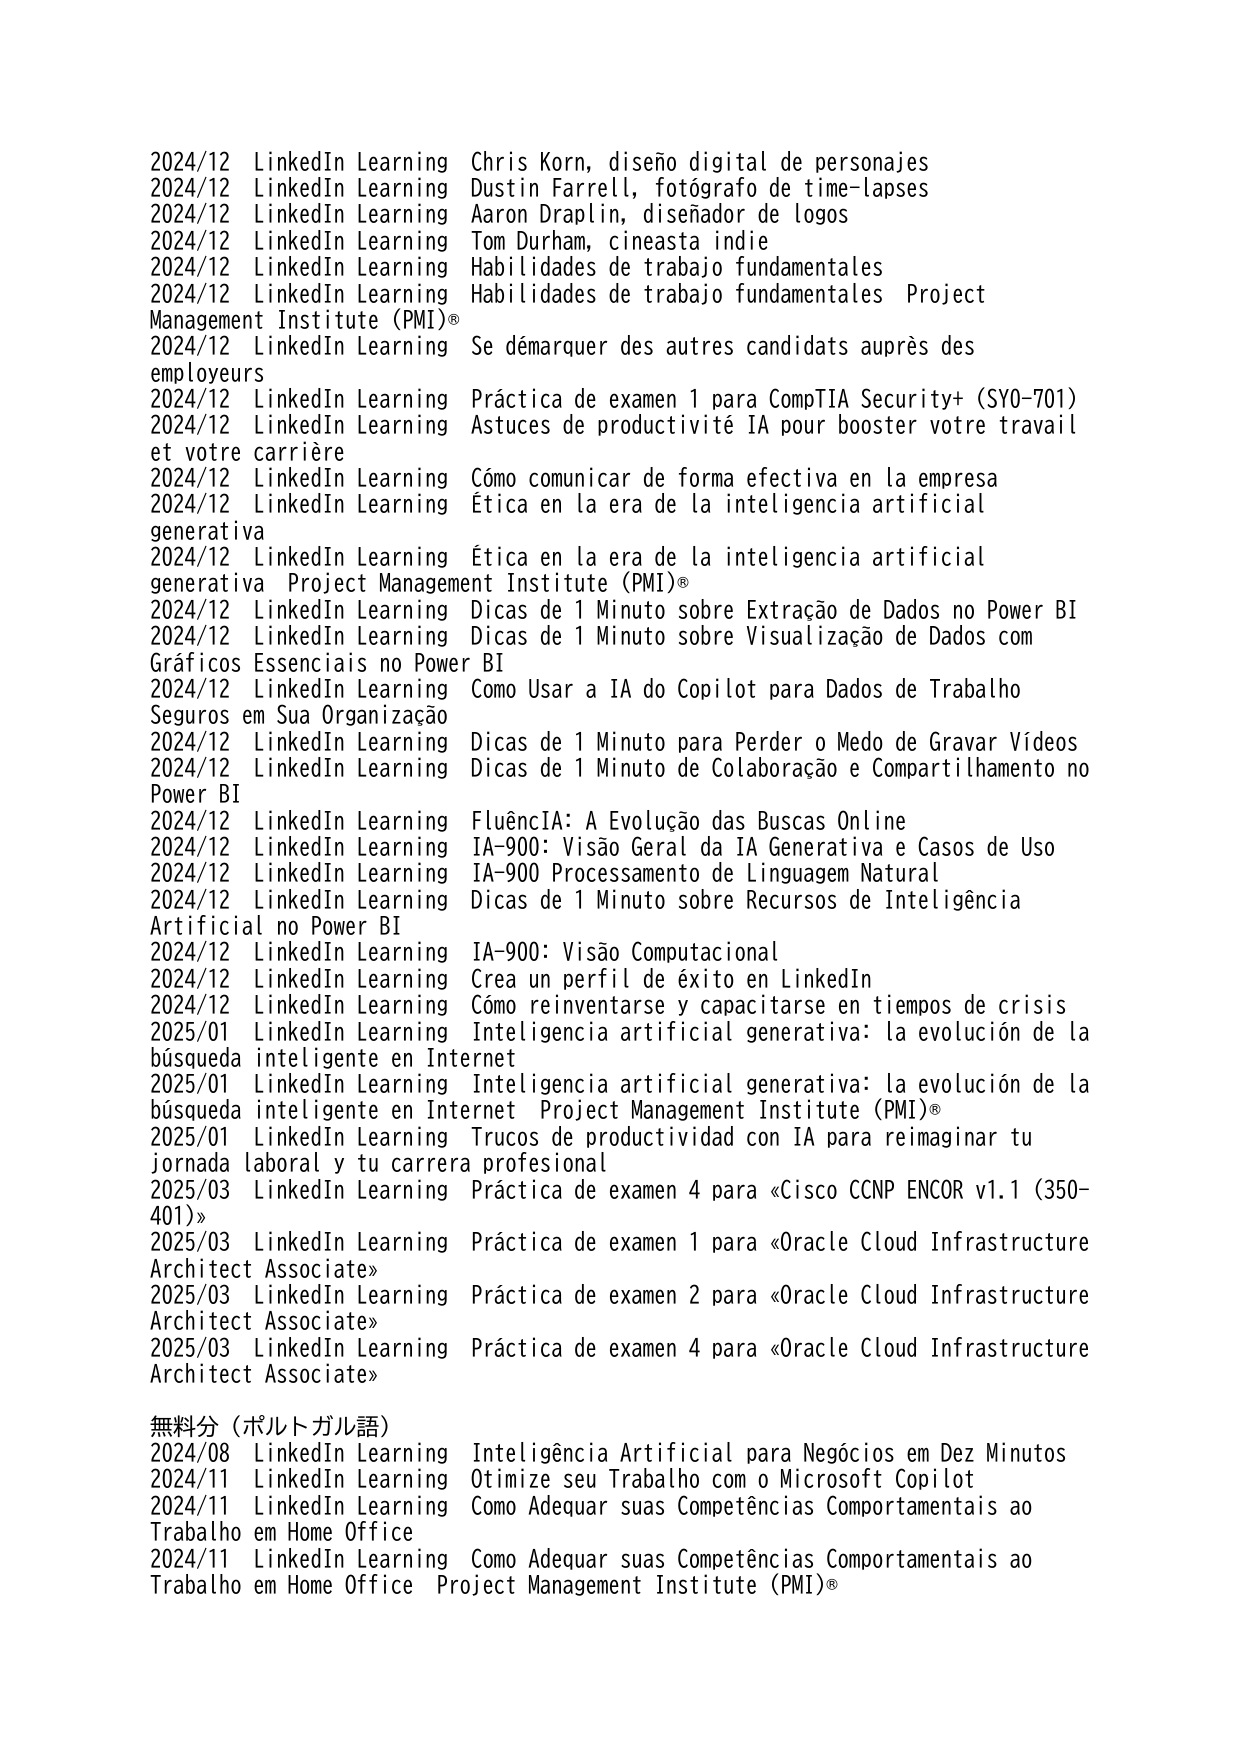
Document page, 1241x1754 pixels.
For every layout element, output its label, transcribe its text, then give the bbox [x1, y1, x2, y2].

text 2024/11 LinkedIn Learning Otimize seu Trabalho com o Microsoft Copilot [150, 1468, 1090, 1491]
text 2024/12 LinkedIn Learning Dicas de 1 Minuto sobre Extração de Dados no Power BI [150, 598, 1090, 621]
text 2025/01 LinkedIn Learning Inteligencia artificial generativa: la evolución de la búsqueda inteligente en Internet [150, 1020, 1090, 1069]
text 2024/12 LinkedIn Learning Habilidades de trabajo fundamentales [150, 255, 1090, 278]
text 2024/12 LinkedIn Learning Ética en la era de la inteligencia artificial generativa [150, 493, 1090, 542]
text 2024/08 LinkedIn Learning Inteligência Artificial para Negócios em Dez Minutos [150, 1441, 1090, 1464]
text 2024/11 LinkedIn Learning Como Adequar suas Competências Comportamentais ao Trabalho em Home Office [150, 1494, 1090, 1543]
text 2024/12 LinkedIn Learning Práctica de examen 1 para CompTIA Security+ (SY0-701) [150, 387, 1090, 410]
text 2024/12 LinkedIn Learning Crea un perfil de éxito en LinkedIn [150, 967, 1090, 990]
text 2024/12 LinkedIn Learning Astuces de productivité IA pour booster votre travail et votre carrière [150, 413, 1090, 463]
text 2024/12 LinkedIn Learning Dicas de 1 Minuto de Colaboração e Compartilhamento no Power BI [150, 756, 1090, 805]
text 2024/12 LinkedIn Learning Como Usar a IA do Copilot para Dados de Trabalho Seguros em Sua Organização [150, 677, 1090, 726]
text 2024/12 LinkedIn Learning Se démarquer des autres candidats auprès des employeurs [150, 334, 1090, 384]
text 2024/12 LinkedIn Learning IA-900: Visão Geral da IA Generativa e Casos de Uso [150, 835, 1090, 858]
text 2024/12 LinkedIn Learning Dicas de 1 Minuto sobre Visualização de Dados com Gráficos Essenciais no Power BI [150, 624, 1090, 674]
text 2024/12 LinkedIn Learning Cómo reinventarse y capacitarse en tiempos de crisis [150, 993, 1090, 1016]
text 2024/12 LinkedIn Learning Ética en la era de la inteligencia artificial generativa Project Management Institute (PMI)® [150, 545, 1090, 594]
text 2024/12 LinkedIn Learning Dustin Farrell, fotógrafo de time-lapses [150, 176, 1090, 199]
text 2024/12 LinkedIn Learning Habilidades de trabajo fundamentales Project Management Institute (PMI)® [150, 282, 1090, 331]
text 2025/03 LinkedIn Learning Práctica de examen 4 para «Cisco CCNP ENCOR v1.1 (350-401)» [150, 1178, 1090, 1227]
text 2024/12 LinkedIn Learning Dicas de 1 Minuto para Perder o Medo de Gravar Vídeos [150, 730, 1090, 753]
text 2024/11 LinkedIn Learning Como Adequar suas Competências Comportamentais ao Trabalho em Home Office Project Management Institute (PMI)® [150, 1547, 1090, 1596]
text 2024/12 LinkedIn Learning Aaron Draplin, diseñador de logos [150, 203, 1090, 226]
text 2025/01 LinkedIn Learning Inteligencia artificial generativa: la evolución de la búsqueda inteligente en Internet Project Management Institute (PMI)® [150, 1072, 1090, 1122]
text 2024/12 LinkedIn Learning Tom Durham, cineasta indie [150, 229, 1090, 252]
text 2024/12 LinkedIn Learning IA-900 Processamento de Linguagem Natural [150, 862, 1090, 884]
text 2025/01 LinkedIn Learning Trucos de productividad con IA para reimaginar tu jornada laboral y tu carrera profesional [150, 1125, 1090, 1174]
text 2025/03 LinkedIn Learning Práctica de examen 4 para «Oracle Cloud Infrastructure Architect Associate» [150, 1336, 1090, 1385]
text 2024/12 LinkedIn Learning Cómo comunicar de forma efectiva en la empresa [150, 466, 1090, 489]
text 2024/12 LinkedIn Learning FluêncIA: A Evolução das Buscas Online [150, 809, 1090, 832]
text 2025/03 LinkedIn Learning Práctica de examen 1 para «Oracle Cloud Infrastructure Architect Associate» [150, 1231, 1090, 1280]
text 2024/12 LinkedIn Learning Dicas de 1 Minuto sobre Recursos de Inteligência Artificial no Power BI [150, 888, 1090, 937]
text 2025/03 LinkedIn Learning Práctica de examen 2 para «Oracle Cloud Infrastructure Architect Associate» [150, 1283, 1090, 1332]
text 無料分（ポルトガル語） [150, 1415, 1090, 1438]
text 2024/12 LinkedIn Learning IA-900: Visão Computacional [150, 941, 1090, 963]
text 2024/12 LinkedIn Learning Chris Korn, diseño digital de personajes [150, 150, 1090, 173]
